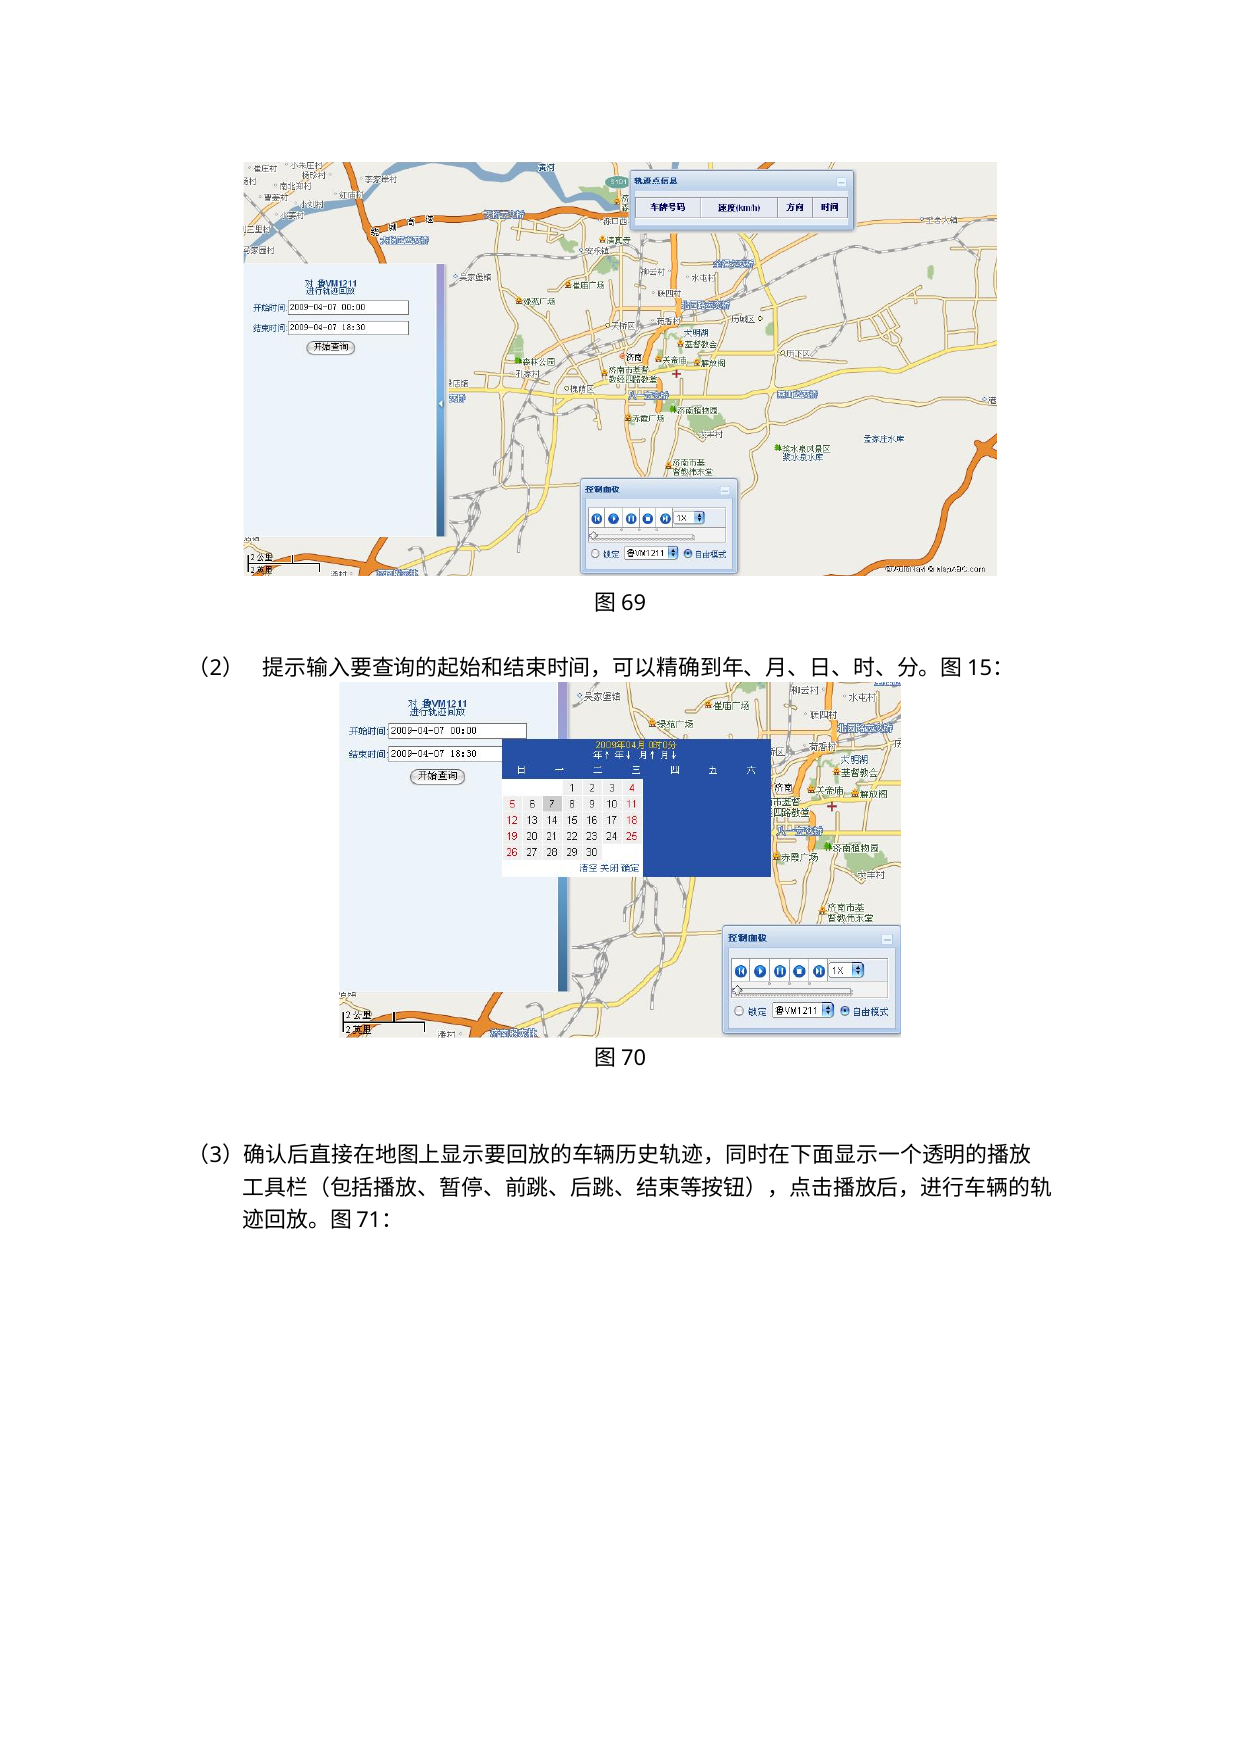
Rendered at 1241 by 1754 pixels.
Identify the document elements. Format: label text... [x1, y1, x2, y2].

list 图69 [187, 584, 1053, 617]
picture [243, 162, 997, 576]
list （3）确认后直接在地图上显示要回放的车辆历史轨迹，同时在下面显示一个透明的播放工具栏（包括播放、暂停、前跳、后跳、结束等按钮），点击播放后，进行车辆的轨迹回放。图71： [187, 1137, 1053, 1234]
picture [339, 682, 901, 1038]
list 提示输入要查询的起始和结束时间，可以精确到年、月、日、时、分。图15： [187, 649, 1147, 682]
list 图70 [187, 1039, 1053, 1072]
